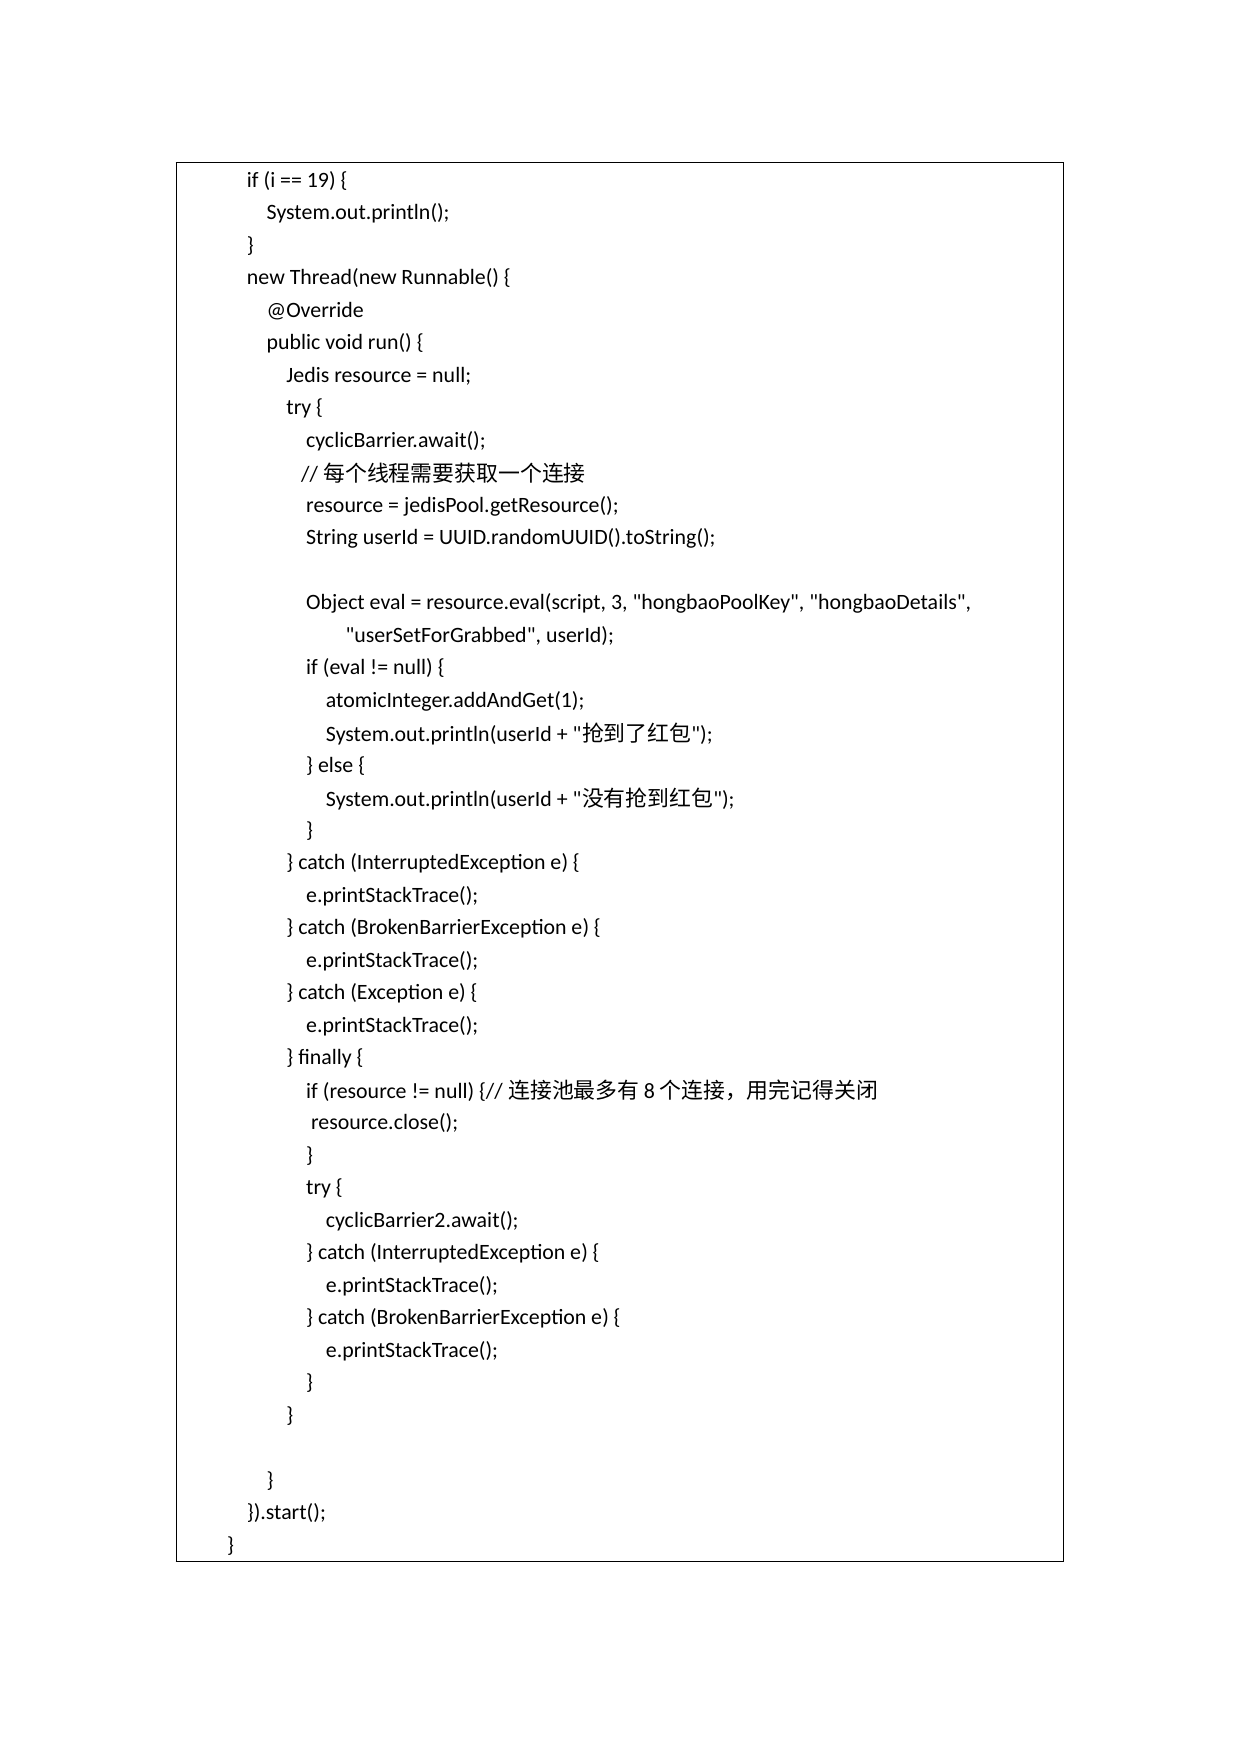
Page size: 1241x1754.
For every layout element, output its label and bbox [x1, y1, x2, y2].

table_header [177, 163, 1063, 1561]
